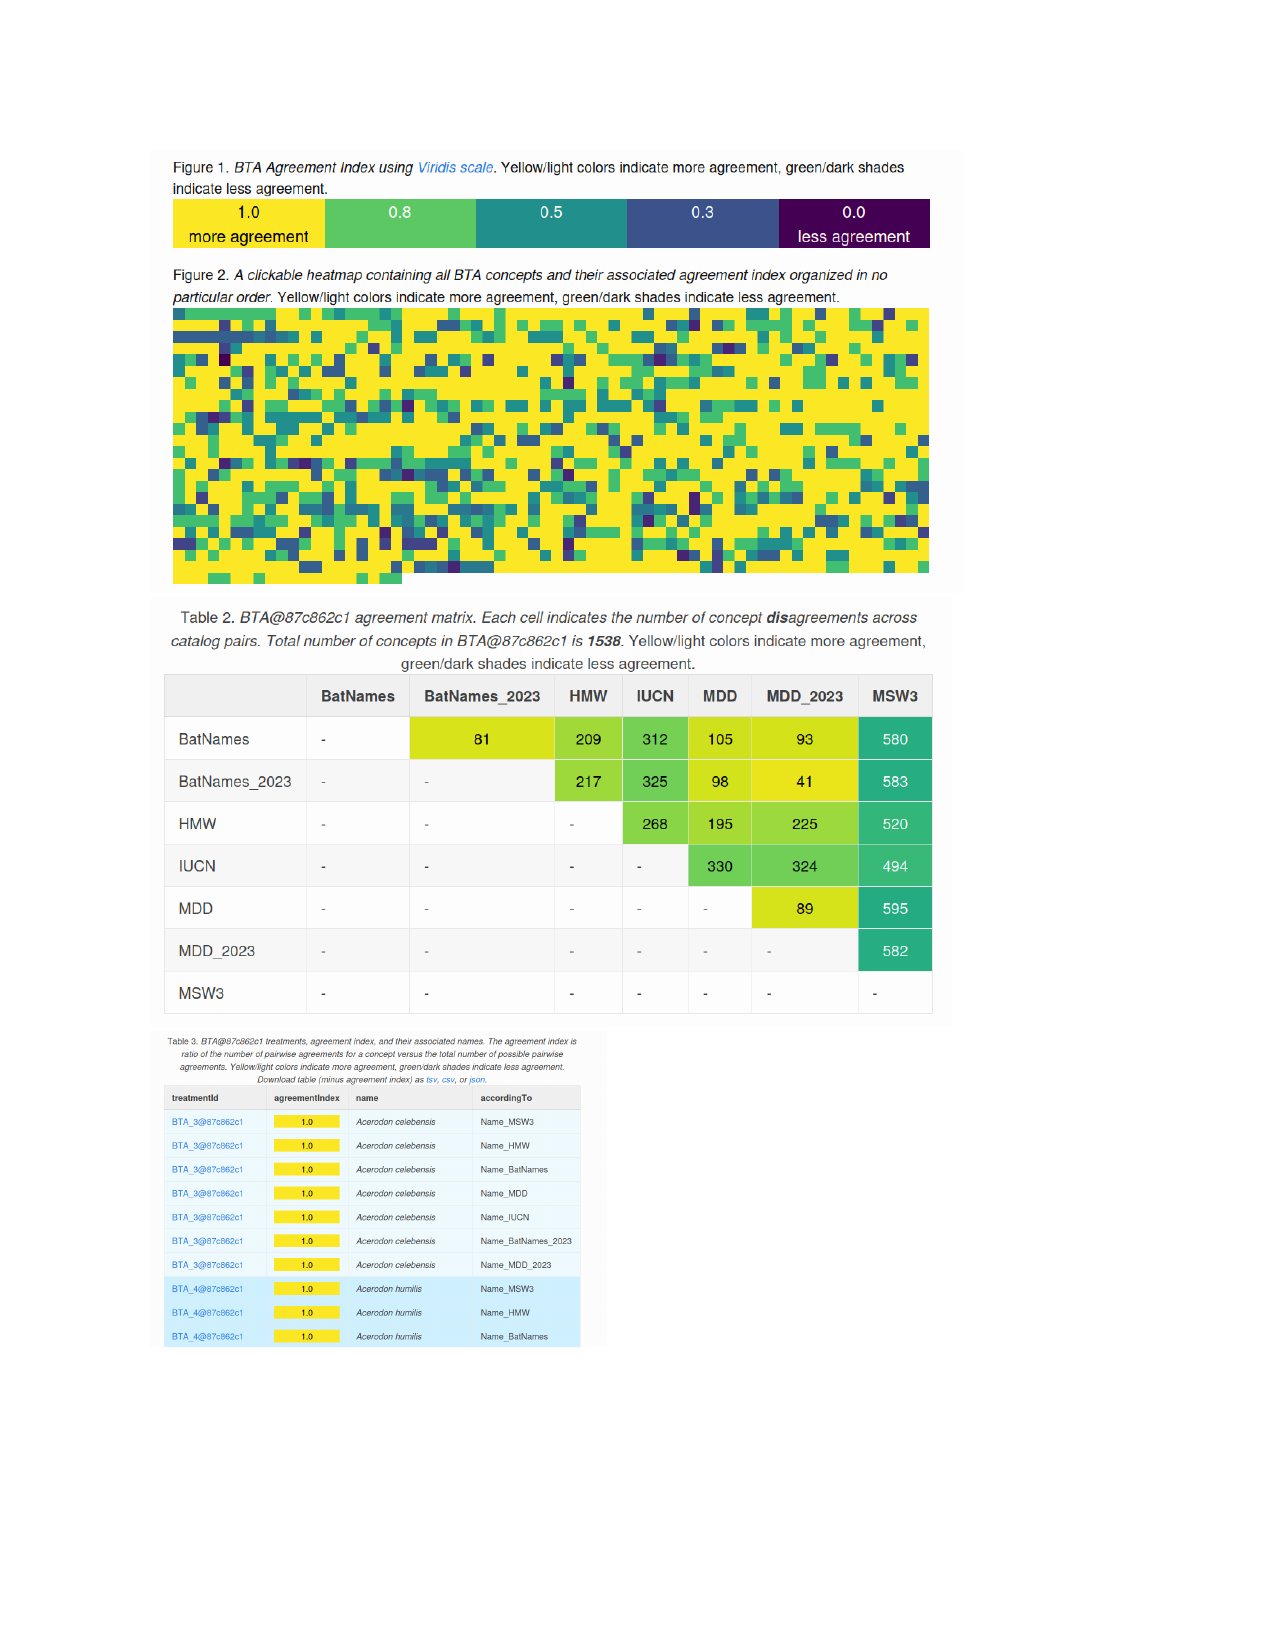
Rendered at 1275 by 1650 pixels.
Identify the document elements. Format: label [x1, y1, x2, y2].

picture [150, 1030, 607, 1347]
picture [150, 596, 952, 1027]
picture [150, 150, 964, 593]
